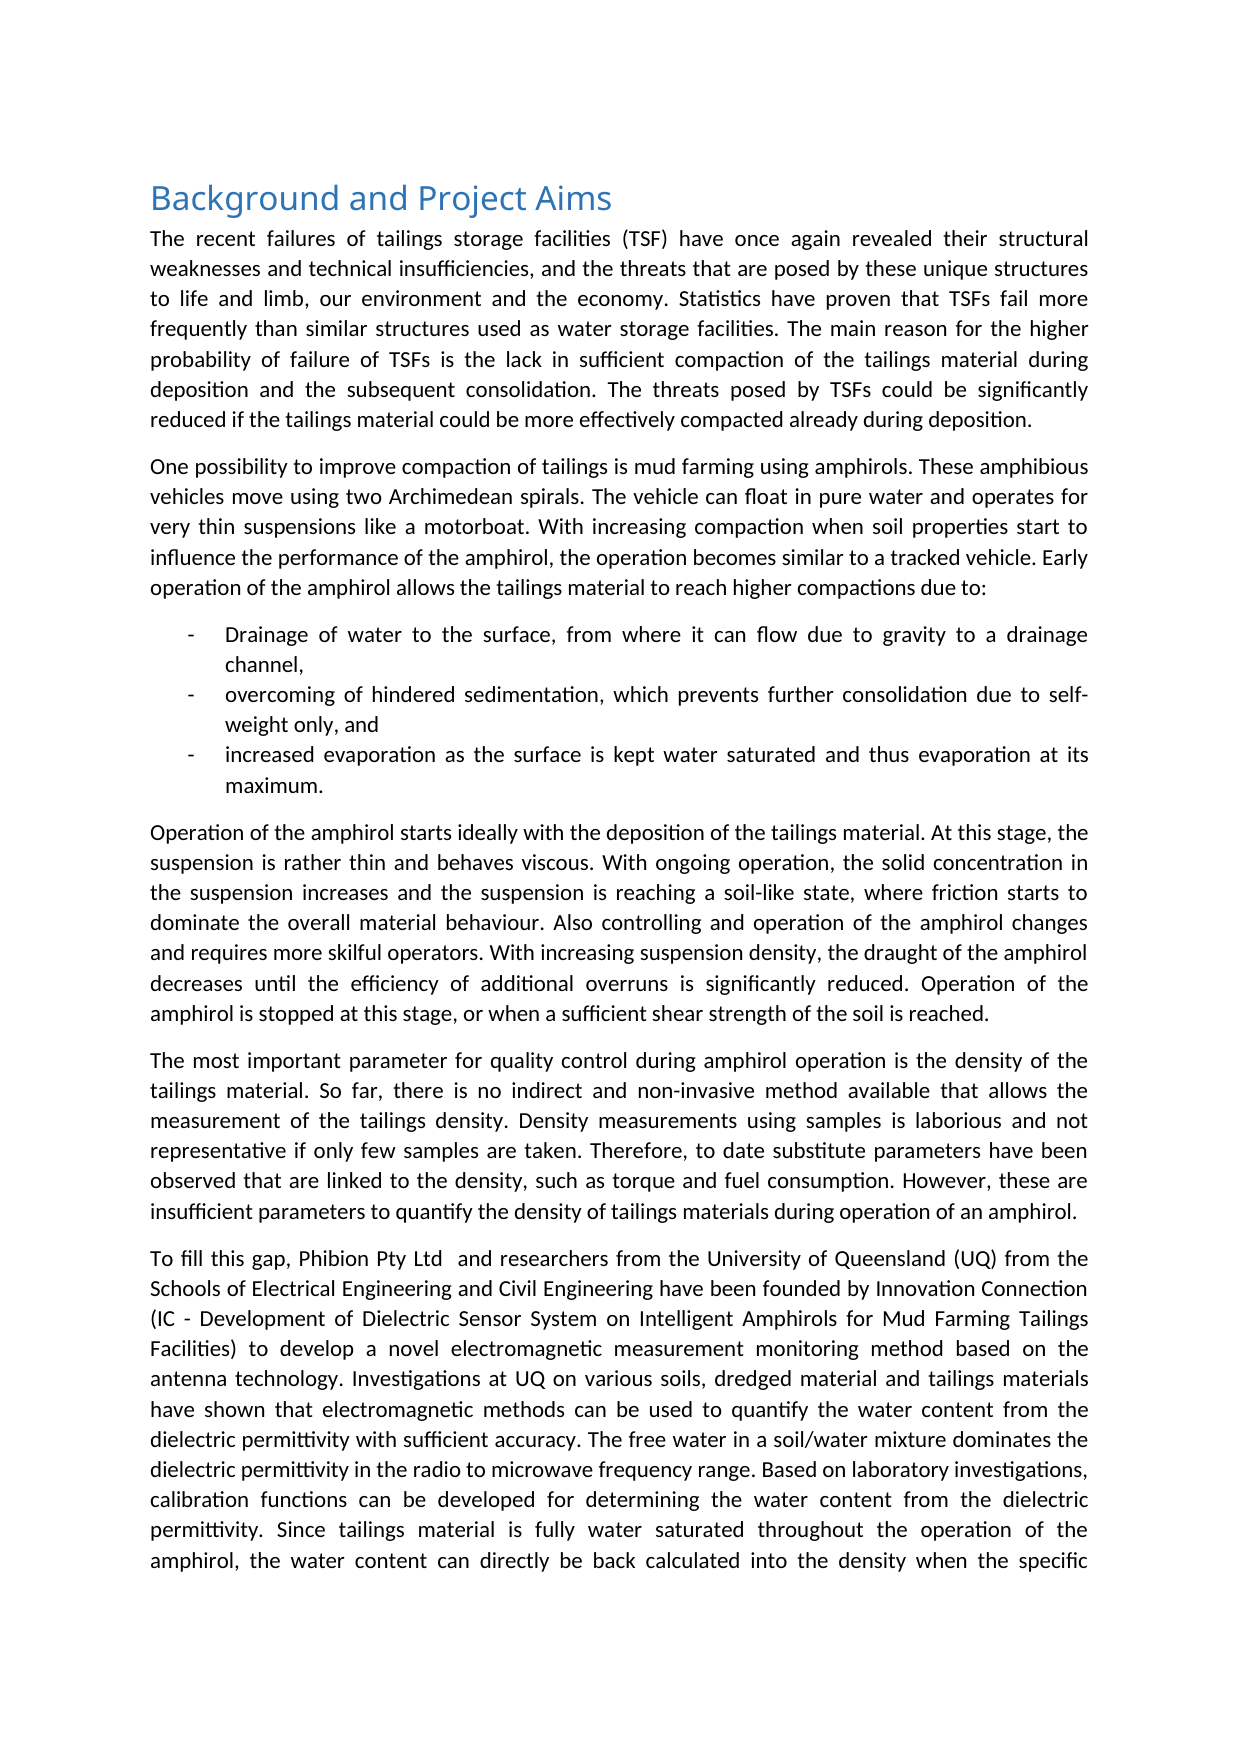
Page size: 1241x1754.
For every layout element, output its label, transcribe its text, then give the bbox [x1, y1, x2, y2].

list overcoming of hindered sedimentation, which prevents further consolidation due to self-weight only, and [187, 680, 1090, 738]
text One possibility to improve compaction of tailings is mud farming using amphirols. These amphibious vehicles move using two Archimedean spirals. The vehicle can float in pure water and operates for very thin suspensions like a motorboat. With increasing compaction when soil properties start to influence the performance of the amphirol, the operation becomes similar to a tracked vehicle. Early operation of the amphirol allows the tailings material to reach higher compactions due to: [150, 452, 1090, 601]
list Drainage of water to the surface, from where it can flow due to gravity to a drainage channel, [187, 620, 1090, 678]
subtitle Background and Project Aims [150, 175, 1090, 220]
text The most important parameter for quality control during amphirol operation is the density of the tailings material. So far, there is no indirect and non-invasive method available that allows the measurement of the tailings density. Density measurements using samples is laborious and not representative if only few samples are taken. Therefore, to date substitute parameters have been observed that are linked to the density, such as torque and fuel consumption. However, these are insufficient parameters to quantify the density of tailings materials during operation of an amphirol. [150, 1046, 1090, 1225]
text The recent failures of tailings storage facilities (TSF) have once again revealed their structural weaknesses and technical insufficiencies, and the threats that are posed by these unique structures to life and limb, our environment and the economy. Statistics have proven that TSFs fail more frequently than similar structures used as water storage facilities. The main reason for the higher probability of failure of TSFs is the lack in sufficient compaction of the tailings material during deposition and the subsequent consolidation. The threats posed by TSFs could be significantly reduced if the tailings material could be more effectively compacted already during deposition. [150, 224, 1090, 433]
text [150, 1244, 1090, 1574]
list increased evaporation as the surface is kept water saturated and thus evaporation at its maximum. [187, 741, 1090, 799]
text Operation of the amphirol starts ideally with the deposition of the tailings material. At this stage, the suspension is rather thin and behaves viscous. With ongoing operation, the solid concentration in the suspension increases and the suspension is reaching a soil-like state, where friction starts to dominate the overall material behaviour. Also controlling and operation of the amphirol changes and requires more skilful operators. With increasing suspension density, the draught of the amphirol decreases until the efficiency of additional overruns is significantly reduced. Operation of the amphirol is stopped at this stage, or when a sufficient shear strength of the soil is reached. [150, 818, 1090, 1027]
